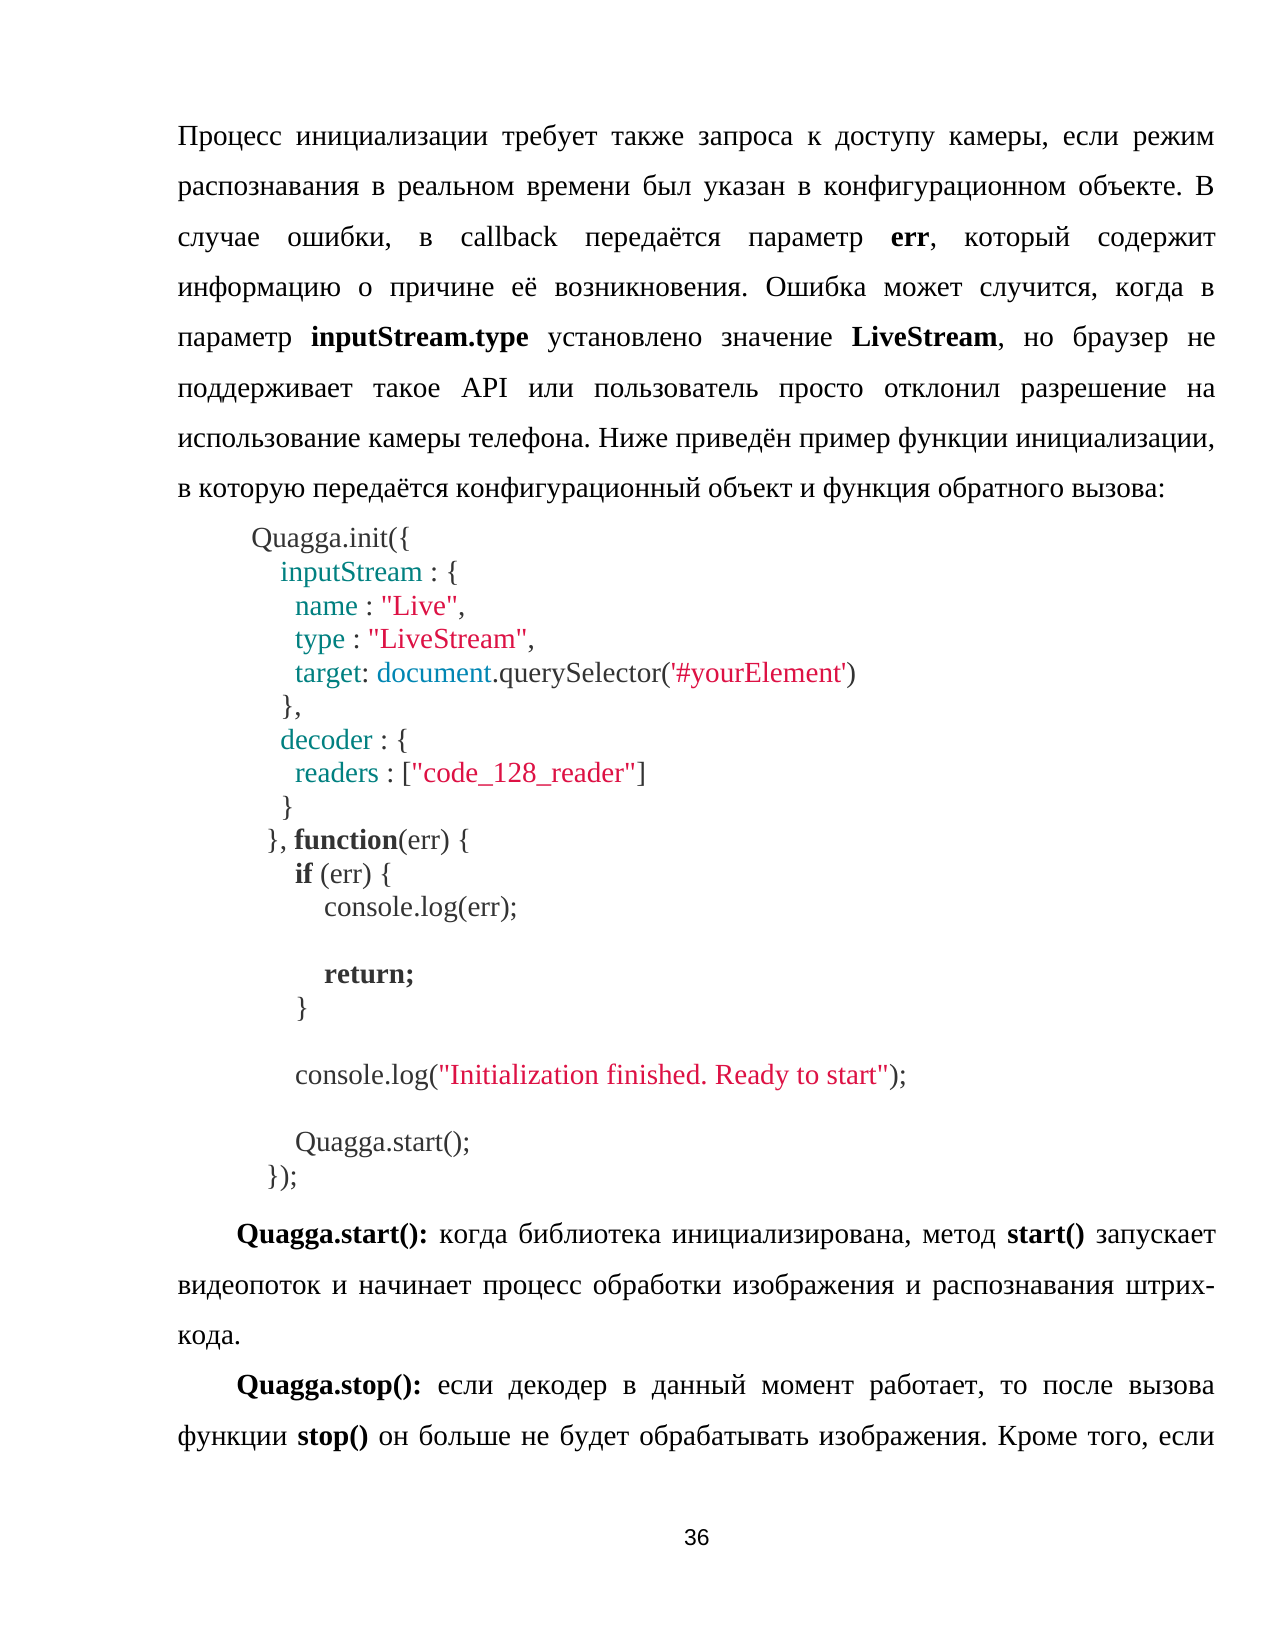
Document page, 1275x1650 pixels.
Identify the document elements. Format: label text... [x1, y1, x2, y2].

text Quagga.start(); [251, 1124, 1216, 1158]
text name : "Live", [251, 588, 1216, 621]
text }, [251, 688, 1216, 722]
text console.log("Initialization finished. Ready to start"); [251, 1057, 1216, 1091]
text type : "LiveStream", [251, 621, 1216, 655]
text decoder : { [251, 722, 1216, 755]
text if (err) { [251, 856, 1216, 889]
text console.log(err); [251, 889, 1216, 923]
text } [251, 789, 1216, 822]
text readers : ["code_128_reader"] [251, 755, 1216, 789]
text target: document.querySelector('#yourElement') [251, 655, 1216, 688]
text return; [251, 957, 1216, 990]
text Quagga.init({ [251, 521, 1216, 554]
text }); [251, 1158, 1216, 1191]
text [177, 118, 1216, 504]
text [177, 1367, 1216, 1451]
text Quagga.start(): когда библиотека инициализирована, метод start() запускает видеопоток и начинает процесс обработки изображения и распознавания штрих-кода. [177, 1216, 1216, 1351]
text }, function(err) { [251, 822, 1216, 856]
text inputStream : { [251, 554, 1216, 588]
text } [251, 990, 1216, 1024]
